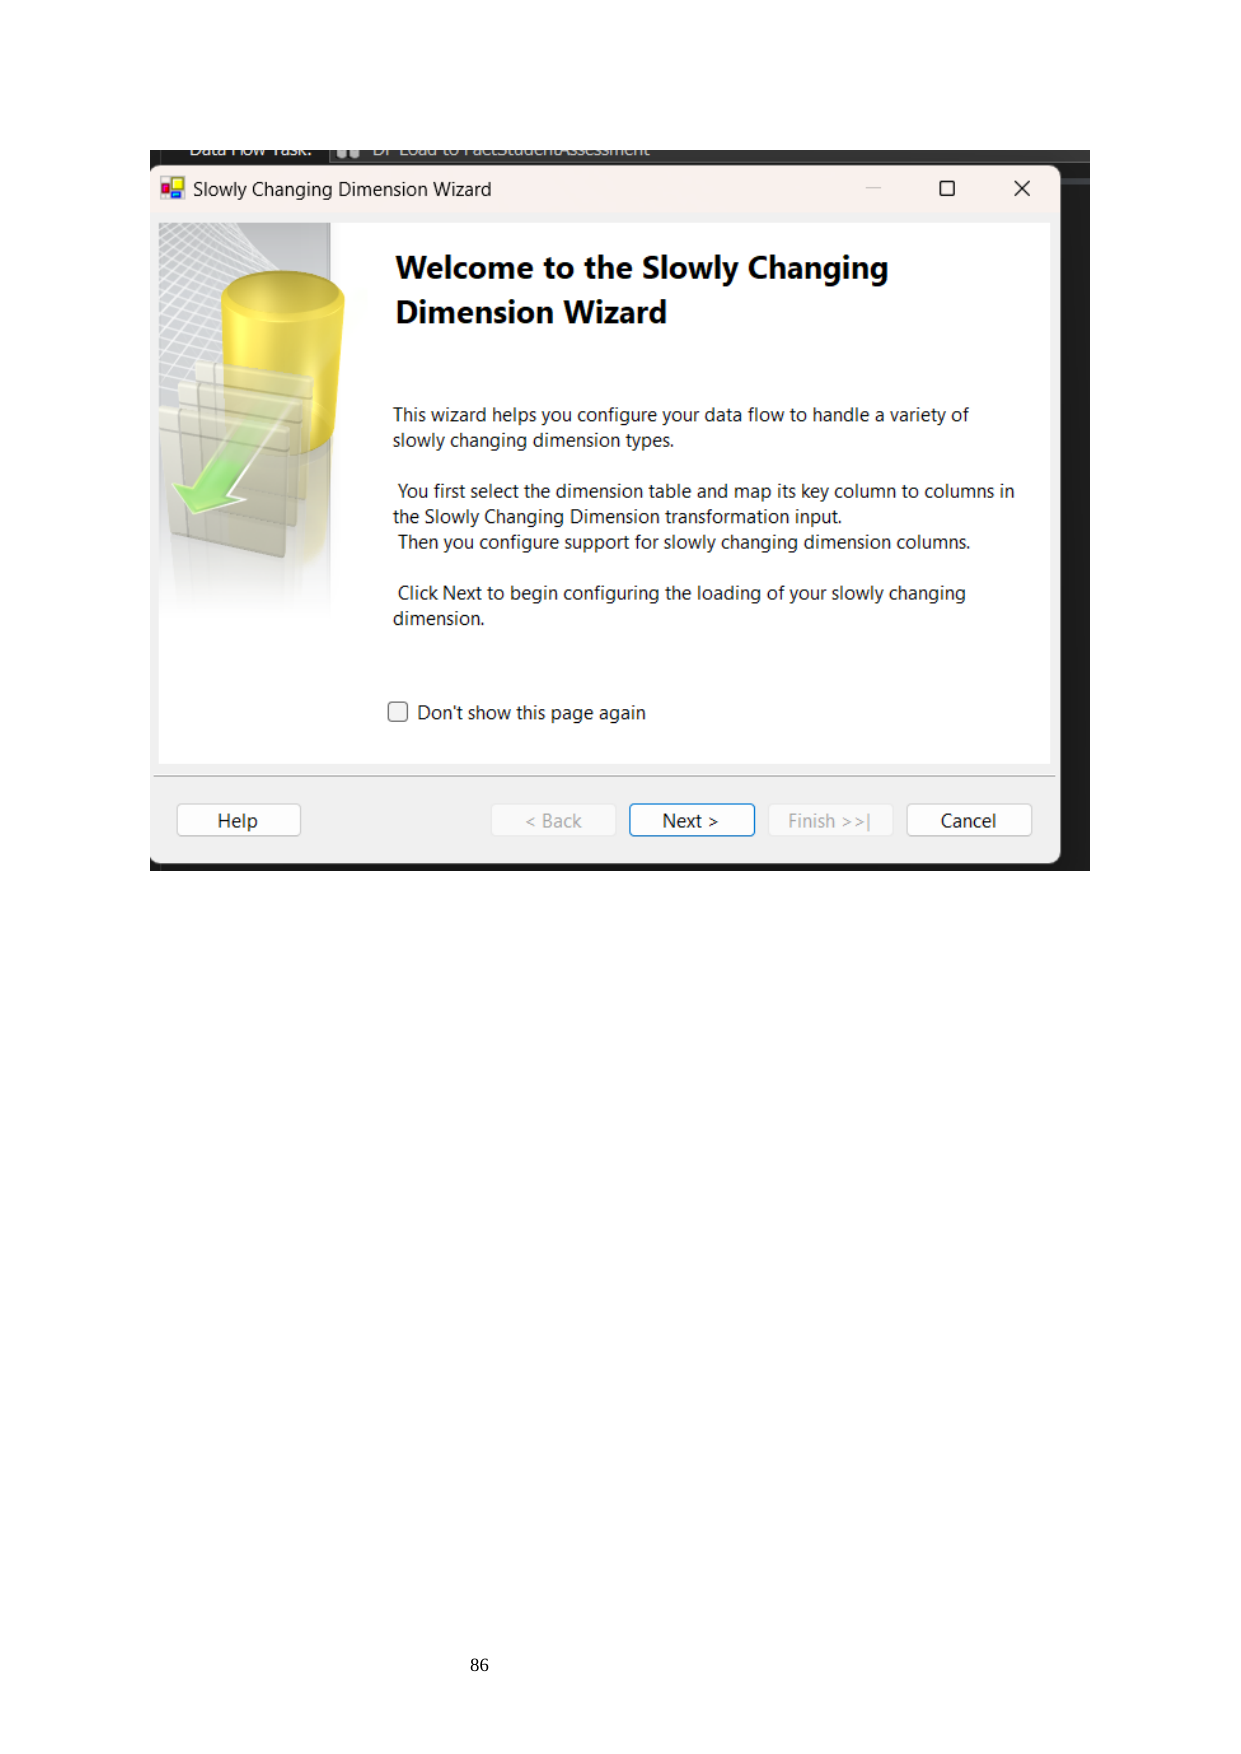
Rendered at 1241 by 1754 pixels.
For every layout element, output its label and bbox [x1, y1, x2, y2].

picture [150, 150, 1090, 871]
